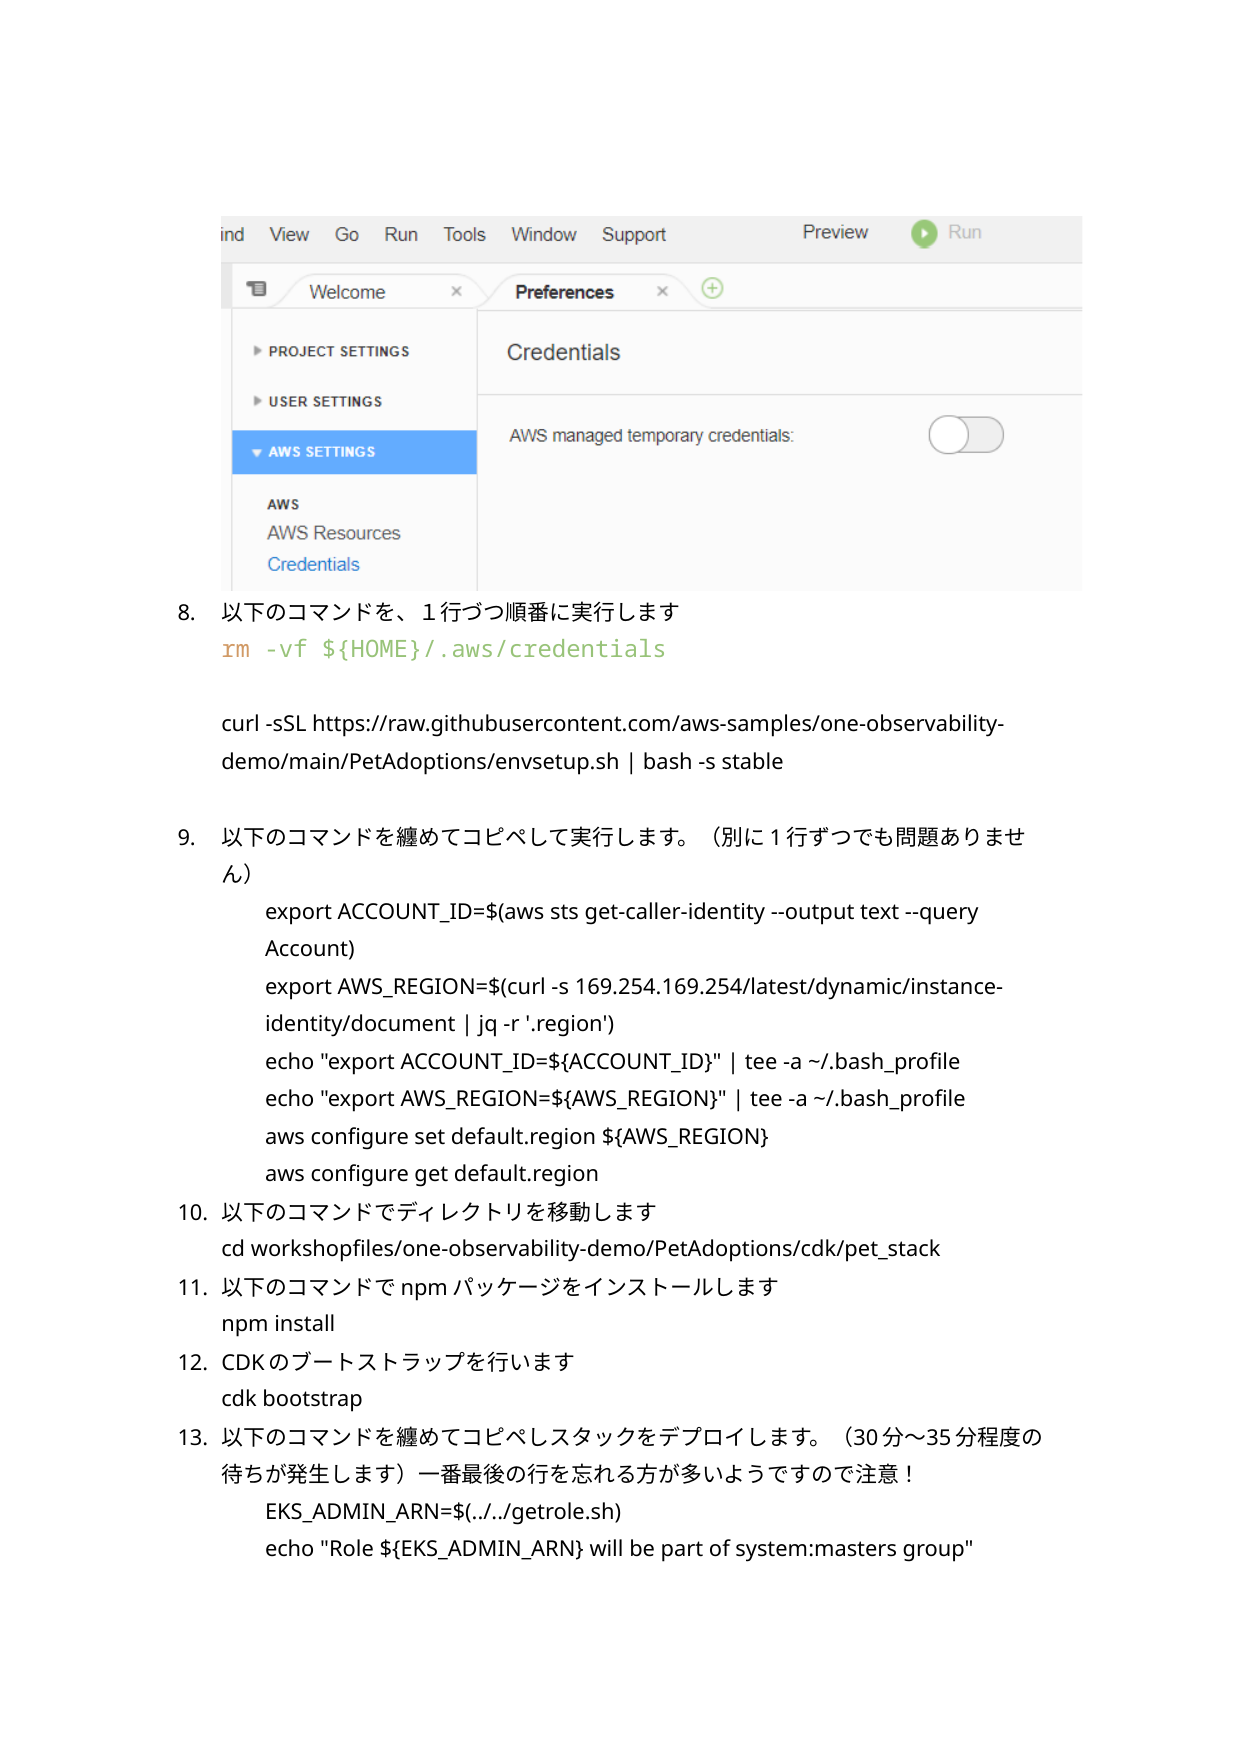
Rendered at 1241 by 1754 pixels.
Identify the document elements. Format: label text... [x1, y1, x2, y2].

list 以下のコマンドでディレクトリを移動します [177, 1192, 1063, 1229]
list echo "Role ${EKS_ADMIN_ARN} will be part of system:masters group" [265, 1529, 1063, 1567]
list rm -vf ${HOME}/.aws/credentials [221, 629, 1063, 667]
list 以下のコマンドでnpmパッケージをインストールします [177, 1267, 1063, 1304]
list 以下のコマンドを纏めてコピペしスタックをデプロイします。（30分～35分程度の待ちが発生します）一番最後の行を忘れる方が多いようですので注意！ [177, 1417, 1063, 1492]
list export ACCOUNT_ID=$(aws sts get-caller-identity --output text --query Account) [265, 892, 1063, 967]
list curl -sSL https://raw.githubusercontent.com/aws-samples/one-observability-demo/main/PetAdoptions/envsetup.sh | bash -s stable [221, 704, 1063, 779]
list 以下のコマンドを纏めてコピペして実行します。（別に1行ずつでも問題ありません） [177, 817, 1063, 892]
list 以下のコマンドを、１行づつ順番に実行します [177, 592, 1063, 629]
list CDKのブートストラップを行います [177, 1342, 1063, 1379]
list aws configure set default.region ${AWS_REGION} [265, 1117, 1063, 1154]
list export AWS_REGION=$(curl -s 169.254.169.254/latest/dynamic/instance-identity/document | jq -r '.region') [265, 967, 1063, 1042]
picture [221, 216, 1083, 591]
list EKS_ADMIN_ARN=$(../../getrole.sh) [265, 1492, 1063, 1529]
list cdk bootstrap [221, 1379, 1063, 1417]
list cd workshopfiles/one-observability-demo/PetAdoptions/cdk/pet_stack [221, 1229, 1063, 1267]
list aws configure get default.region [221, 1154, 1063, 1192]
list echo "export AWS_REGION=${AWS_REGION}" | tee -a ~/.bash_profile [265, 1079, 1063, 1117]
list npm install [221, 1304, 1063, 1342]
list echo "export ACCOUNT_ID=${ACCOUNT_ID}" | tee -a ~/.bash_profile [265, 1042, 1063, 1079]
